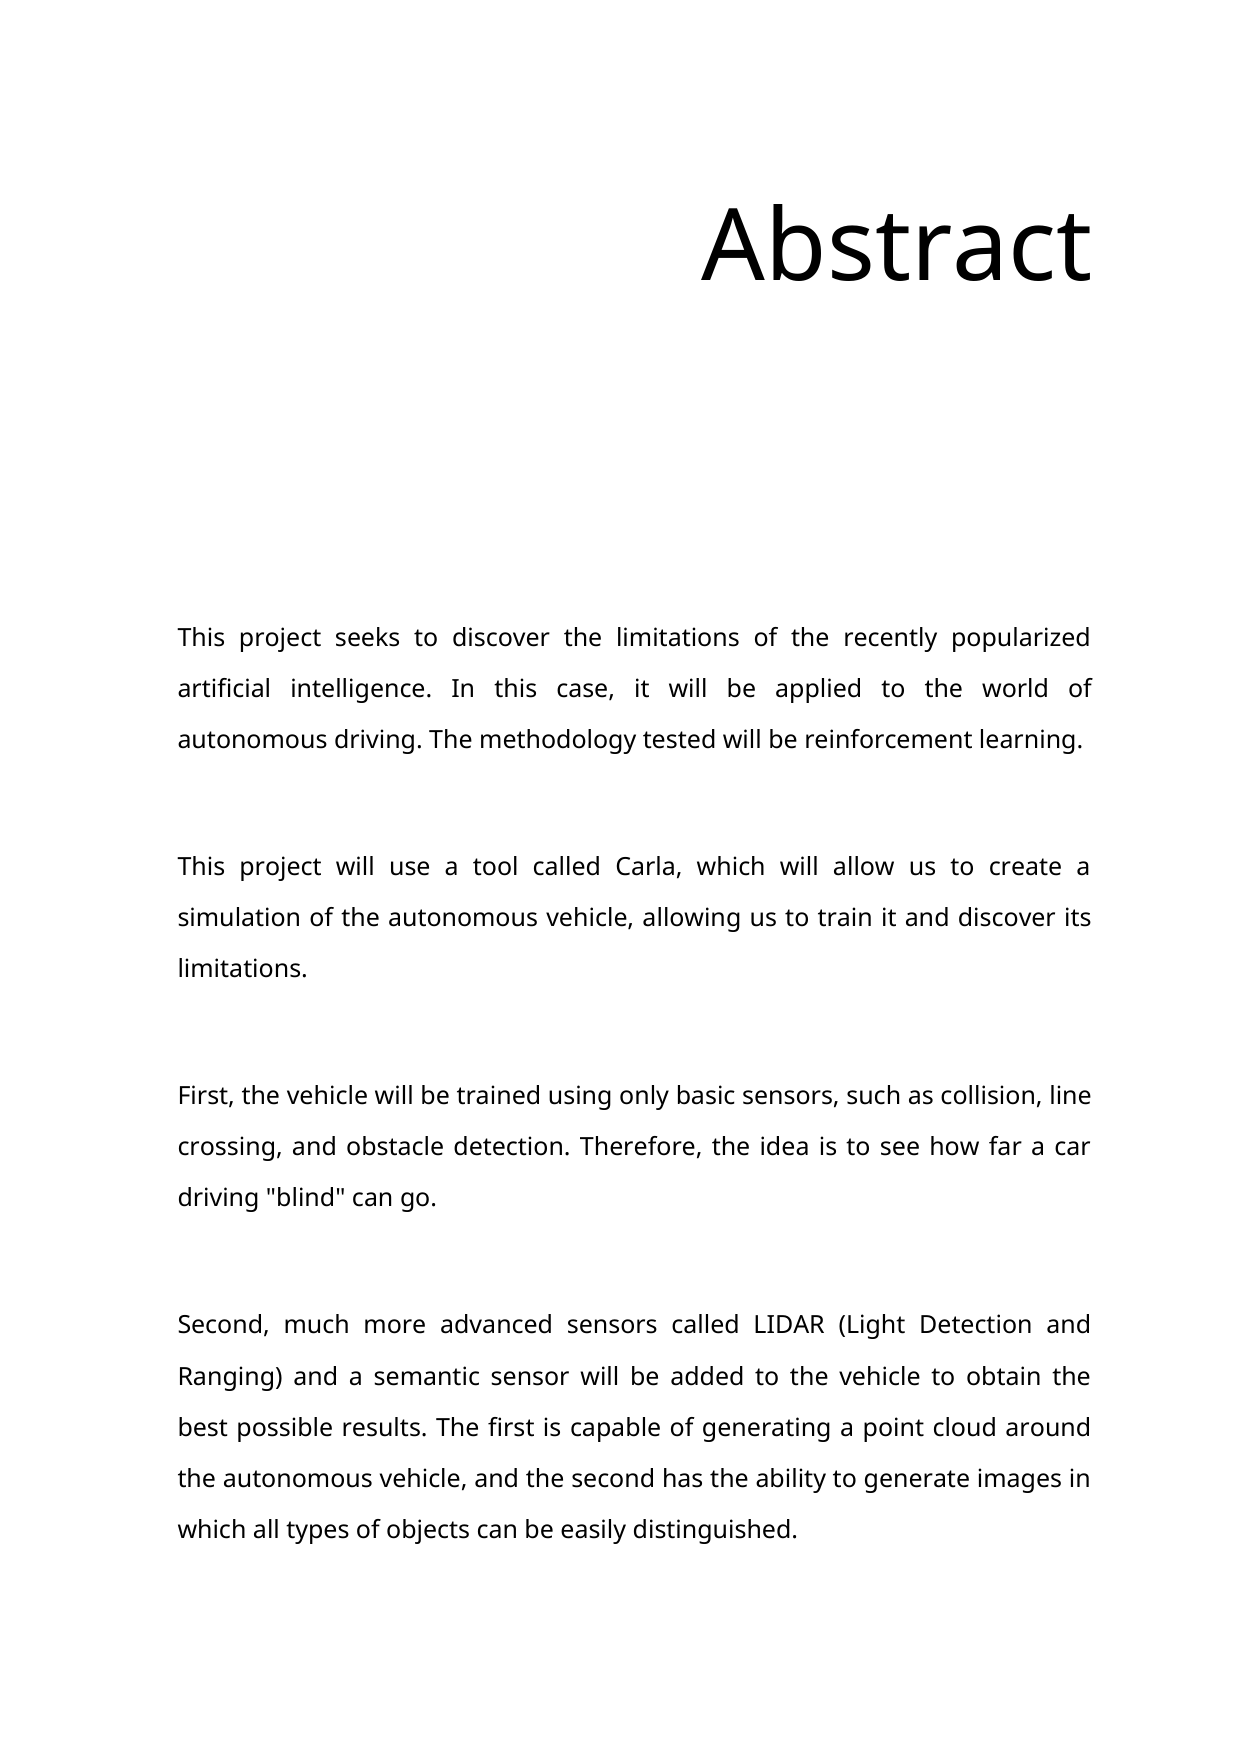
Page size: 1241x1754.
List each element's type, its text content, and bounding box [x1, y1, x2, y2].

text First, the vehicle will be trained using only basic sensors, such as collision, line crossing, and obstacle detection. Therefore, the idea is to see how far a car driving "blind" can go. [177, 1078, 1092, 1214]
text Abstract [177, 173, 1092, 309]
text This project will use a tool called Carla, which will allow us to create a simulation of the autonomous vehicle, allowing us to train it and discover its limitations. [177, 849, 1092, 985]
text This project seeks to discover the limitations of the recently popularized artificial intelligence. In this case, it will be applied to the world of autonomous driving. The methodology tested will be reinforcement learning. [177, 619, 1092, 756]
text Second, much more advanced sensors called LIDAR (Light Detection and Ranging) and a semantic sensor will be added to the vehicle to obtain the best possible results. The first is capable of generating a point cloud around the autonomous vehicle, and the second has the ability to generate images in which all types of objects can be easily distinguished. [177, 1307, 1092, 1545]
